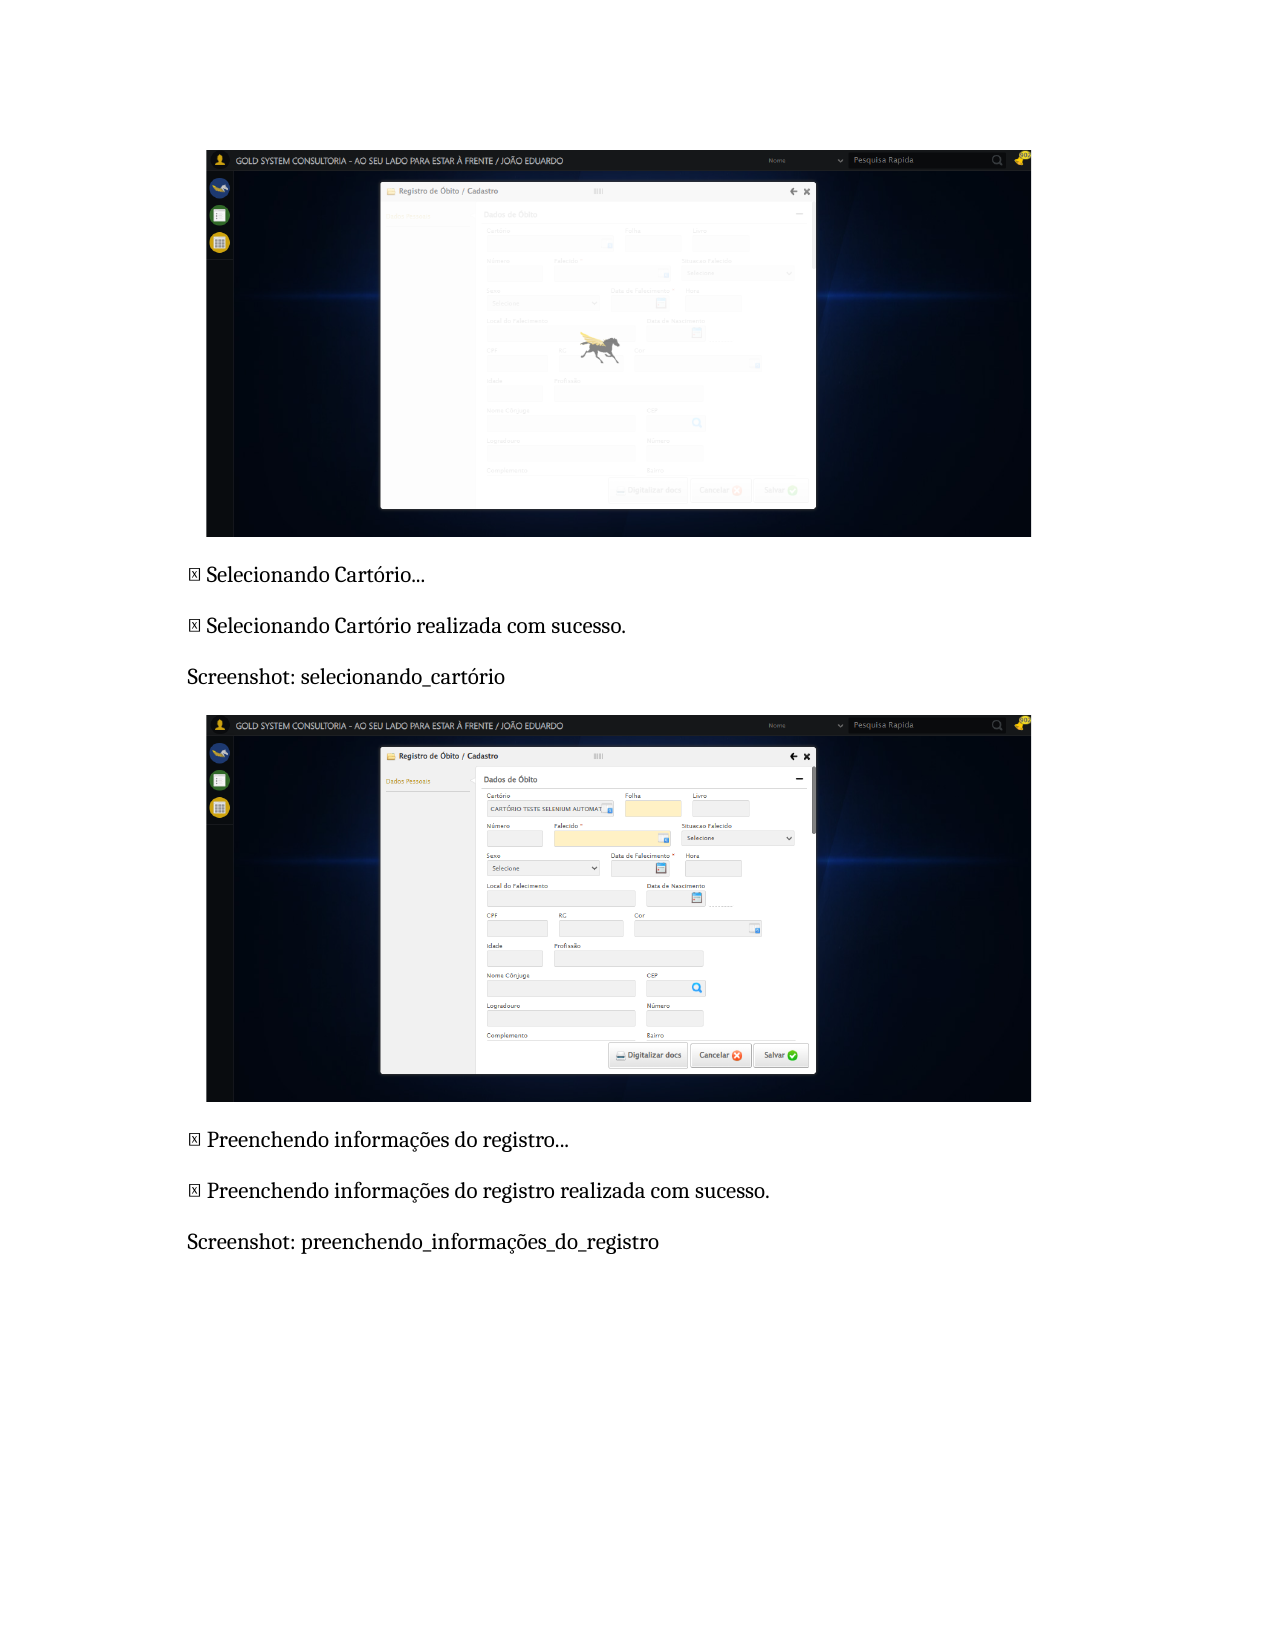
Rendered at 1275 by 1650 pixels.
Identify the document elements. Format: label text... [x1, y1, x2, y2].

text ✅ Selecionando Cartório realizada com sucesso. [187, 613, 1087, 639]
picture [206, 715, 1032, 1102]
text ✅ Preenchendo informações do registro realizada com sucesso. [187, 1178, 1087, 1204]
text Screenshot: preenchendo_informações_do_registro [187, 1229, 1087, 1255]
picture [206, 150, 1032, 537]
text 🔄 Preenchendo informações do registro... [187, 1127, 1087, 1153]
text 🔄 Selecionando Cartório... [187, 562, 1087, 588]
text Screenshot: selecionando_cartório [187, 664, 1087, 690]
